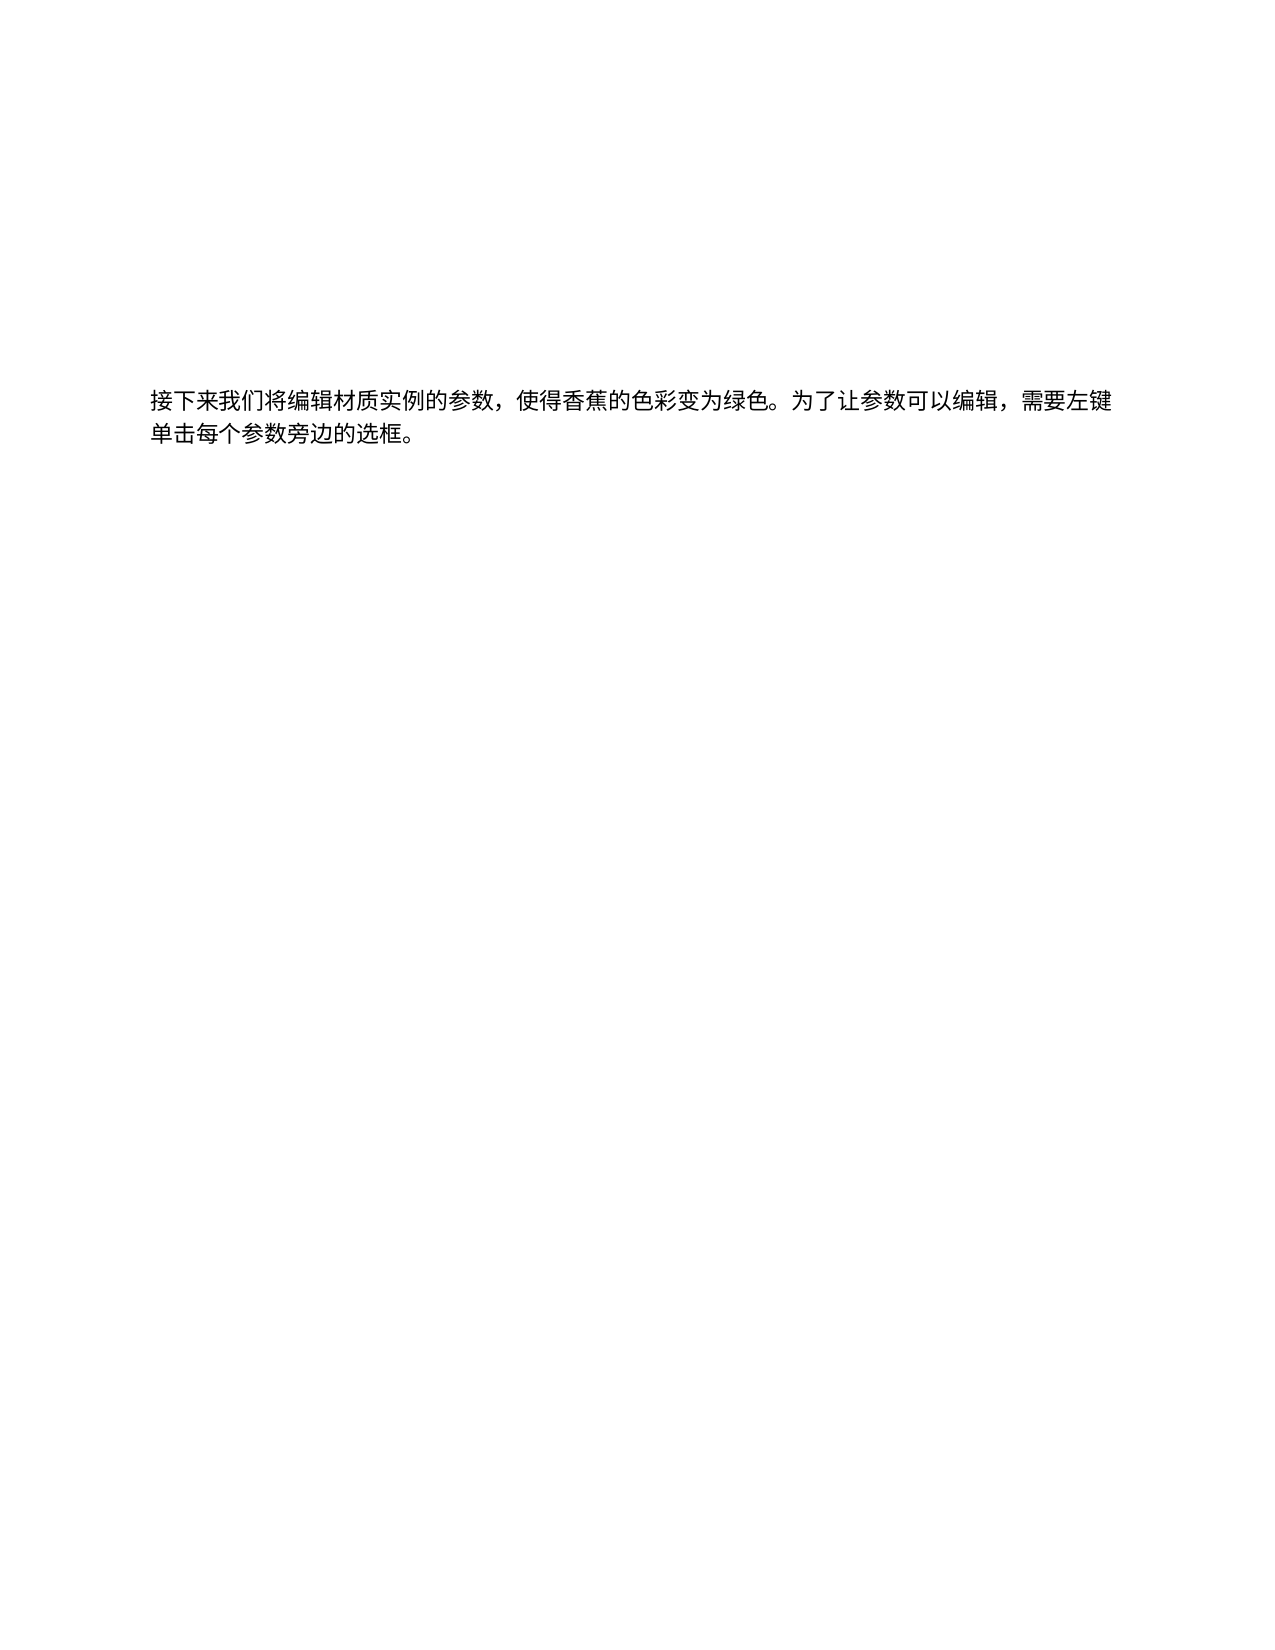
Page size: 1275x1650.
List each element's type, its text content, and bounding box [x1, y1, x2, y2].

text 接下来我们将编辑材质实例的参数，使得香蕉的色彩变为绿色。为了让参数可以编辑，需要左键单击每个参数旁边的选框。 [150, 383, 1125, 449]
